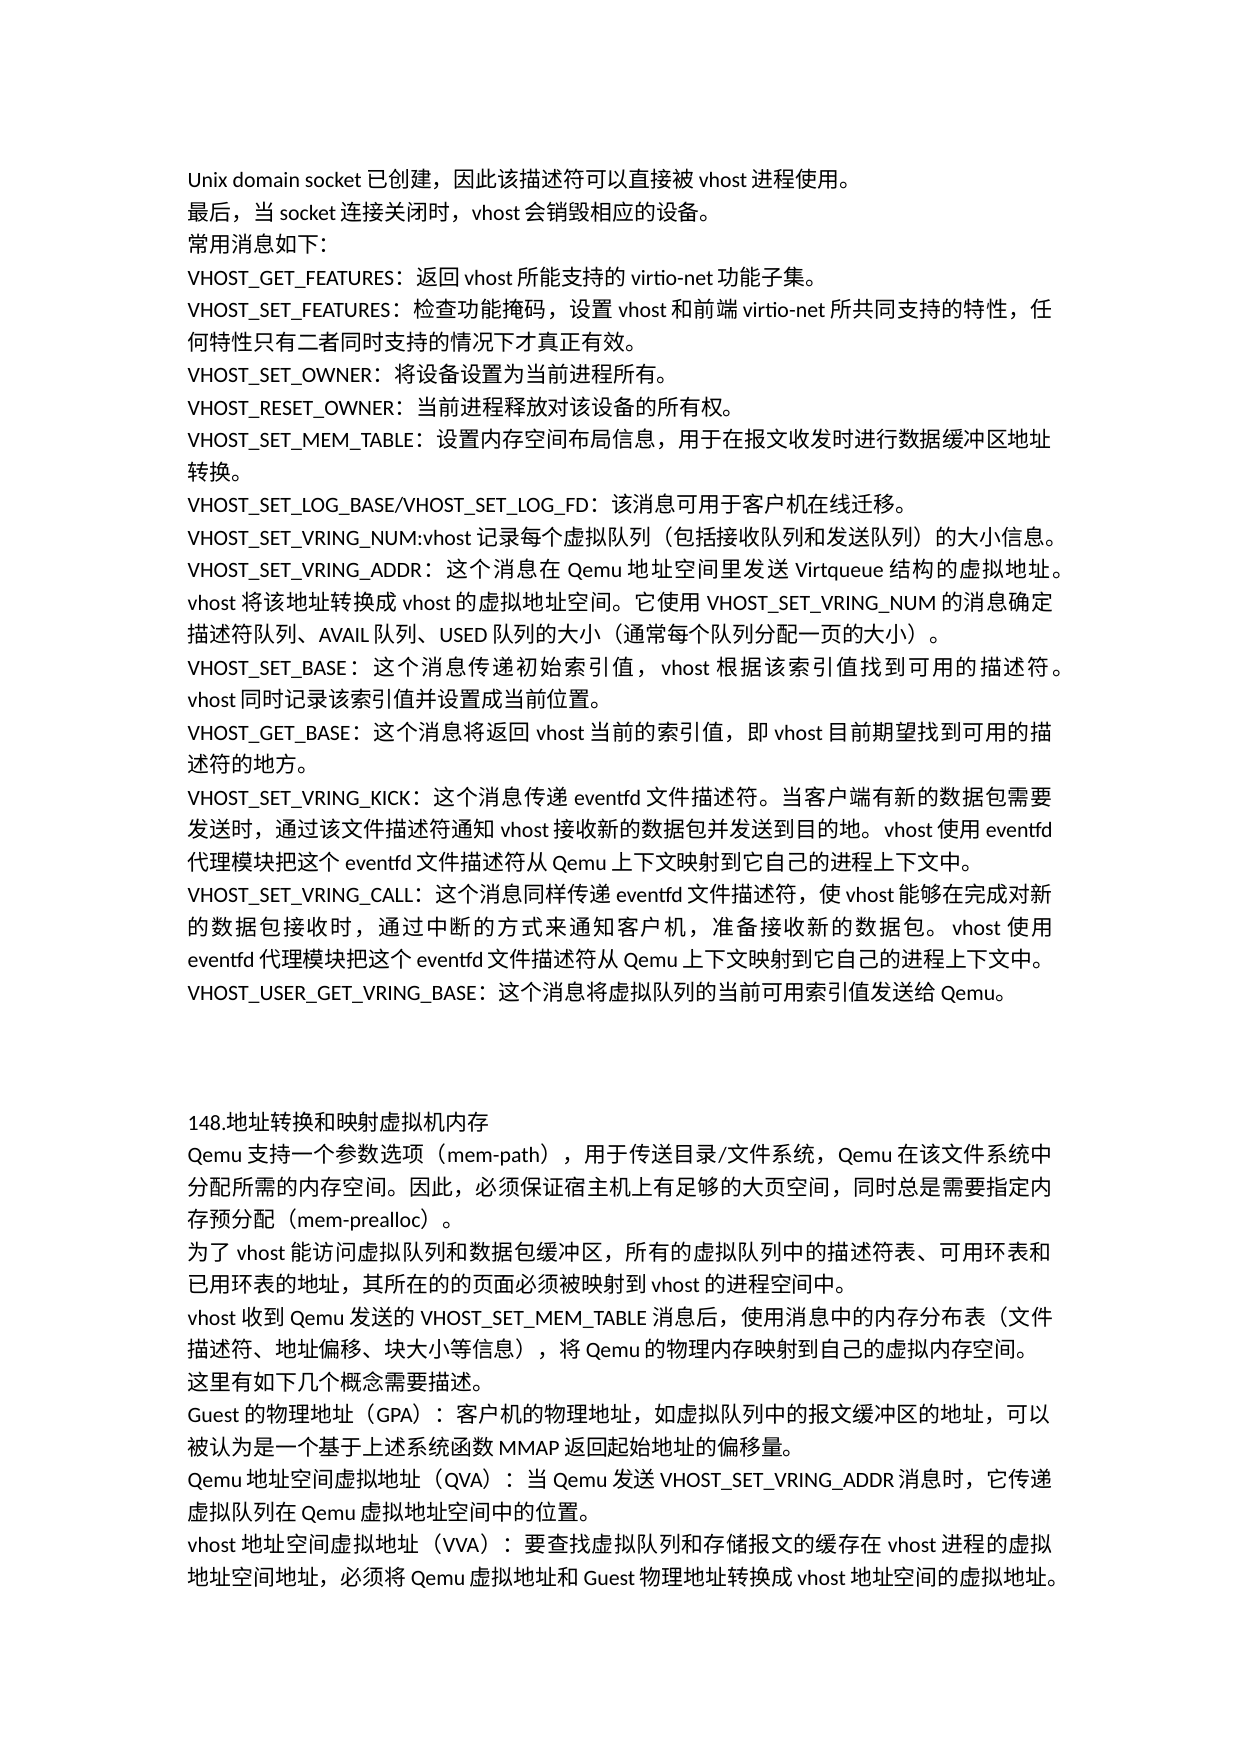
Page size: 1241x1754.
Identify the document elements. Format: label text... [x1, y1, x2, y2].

text VHOST_GET_FEATURES：返回vhost所能支持的virtio-net功能子集。 [187, 259, 1053, 292]
text VHOST_USER_GET_VRING_BASE：这个消息将虚拟队列的当前可用索引值发送给Qemu。 [187, 974, 1053, 1007]
text VHOST_SET_BASE：这个消息传递初始索引值，vhost根据该索引值找到可用的描述符。vhost同时记录该索引值并设置成当前位置。 [187, 649, 1053, 714]
text VHOST_SET_VRING_CALL：这个消息同样传递eventfd文件描述符，使vhost能够在完成对新的数据包接收时，通过中断的方式来通知客户机，准备接收新的数据包。vhost使用eventfd代理模块把这个eventfd文件描述符从Qemu上下文映射到它自己的进程上下文中。 [187, 877, 1053, 974]
text 148.地址转换和映射虚拟机内存 [187, 1104, 1053, 1137]
text Guest的物理地址（GPA）：客户机的物理地址，如虚拟队列中的报文缓冲区的地址，可以被认为是一个基于上述系统函数MMAP返回起始地址的偏移量。 [187, 1397, 1053, 1462]
text 最后，当socket连接关闭时，vhost会销毁相应的设备。 [187, 194, 1053, 227]
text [187, 162, 1053, 194]
text vhost收到Qemu发送的VHOST_SET_MEM_TABLE消息后，使用消息中的内存分布表（文件描述符、地址偏移、块大小等信息），将Qemu的物理内存映射到自己的虚拟内存空间。 [187, 1299, 1053, 1364]
text VHOST_RESET_OWNER：当前进程释放对该设备的所有权。 [187, 389, 1053, 422]
text VHOST_SET_LOG_BASE/VHOST_SET_LOG_FD：该消息可用于客户机在线迁移。 [187, 487, 1053, 519]
text VHOST_SET_MEM_TABLE：设置内存空间布局信息，用于在报文收发时进行数据缓冲区地址转换。 [187, 422, 1053, 487]
text 常用消息如下： [187, 227, 1053, 259]
text VHOST_SET_VRING_KICK：这个消息传递eventfd文件描述符。当客户端有新的数据包需要发送时，通过该文件描述符通知vhost接收新的数据包并发送到目的地。vhost使用eventfd代理模块把这个eventfd文件描述符从Qemu上下文映射到它自己的进程上下文中。 [187, 779, 1053, 877]
text Qemu支持一个参数选项（mem-path），用于传送目录/文件系统，Qemu在该文件系统中分配所需的内存空间。因此，必须保证宿主机上有足够的大页空间，同时总是需要指定内存预分配（mem-prealloc）。 [187, 1137, 1053, 1234]
text vhost地址空间虚拟地址（VVA）：要查找虚拟队列和存储报文的缓存在vhost进程的虚拟地址空间地址，必须将Qemu虚拟地址和Guest物理地址转换成vhost地址空间的虚拟地址。 [187, 1527, 1053, 1592]
text 这里有如下几个概念需要描述。 [187, 1364, 1053, 1397]
text VHOST_SET_OWNER：将设备设置为当前进程所有。 [187, 357, 1053, 389]
text Qemu地址空间虚拟地址（QVA）：当Qemu发送VHOST_SET_VRING_ADDR消息时，它传递虚拟队列在Qemu虚拟地址空间中的位置。 [187, 1462, 1053, 1527]
text VHOST_SET_VRING_NUM:vhost记录每个虚拟队列（包括接收队列和发送队列）的大小信息。 [187, 519, 1053, 552]
text VHOST_SET_VRING_ADDR：这个消息在Qemu地址空间里发送Virtqueue结构的虚拟地址。vhost将该地址转换成vhost的虚拟地址空间。它使用VHOST_SET_VRING_NUM的消息确定描述符队列、AVAIL队列、USED队列的大小（通常每个队列分配一页的大小）。 [187, 552, 1053, 649]
text VHOST_GET_BASE：这个消息将返回vhost当前的索引值，即vhost目前期望找到可用的描述符的地方。 [187, 714, 1053, 779]
text VHOST_SET_FEATURES：检查功能掩码，设置vhost和前端virtio-net所共同支持的特性，任何特性只有二者同时支持的情况下才真正有效。 [187, 292, 1053, 357]
text 为了vhost能访问虚拟队列和数据包缓冲区，所有的虚拟队列中的描述符表、可用环表和已用环表的地址，其所在的的页面必须被映射到vhost的进程空间中。 [187, 1234, 1053, 1299]
